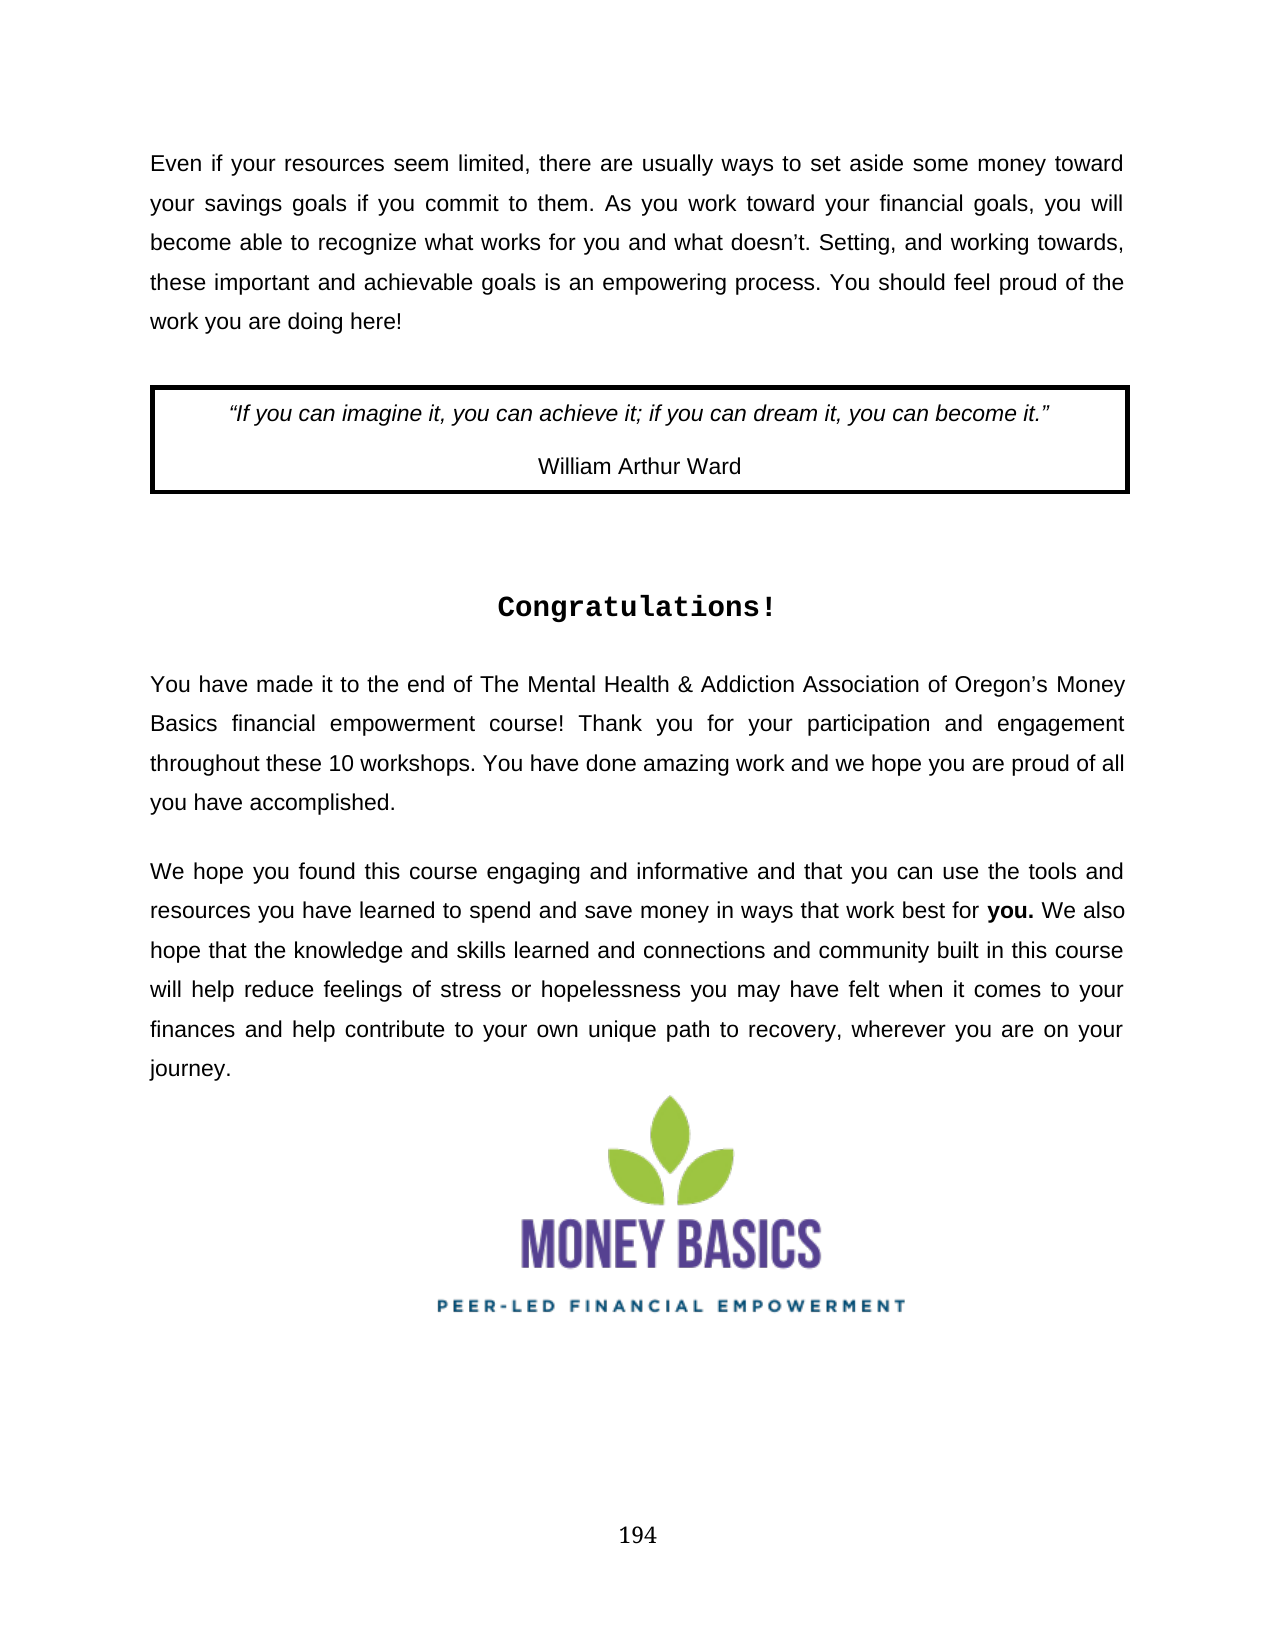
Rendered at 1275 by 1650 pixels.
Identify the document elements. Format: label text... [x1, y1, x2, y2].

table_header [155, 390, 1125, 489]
text Congratulations! [150, 592, 1125, 625]
text You have made it to the end of The Mental Health & Addiction Association of Oregon’s Money Basics financial empowerment course! Thank you for your participation and engagement throughout these 10 workshops. You have done amazing work and we hope you are proud of all you have accomplished. [150, 671, 1125, 815]
picture [234, 1081, 1085, 1352]
text Even if your resources seem limited, there are usually ways to set aside some money toward your savings goals if you commit to them. As you work toward your financial goals, you will become able to recognize what works for you and what doesn’t. Setting, and working towards, these important and achievable goals is an empowering process. You should feel proud of the work you are doing here! [150, 150, 1125, 334]
text We hope you found this course engaging and informative and that you can use the tools and resources you have learned to spend and save money in ways that work best for you. We also hope that the knowledge and skills learned and connections and community built in this course will help reduce feelings of stress or hopelessness you may have felt when it comes to your finances and help contribute to your own unique path to recovery, wherever you are on your journey. [150, 858, 1125, 1081]
